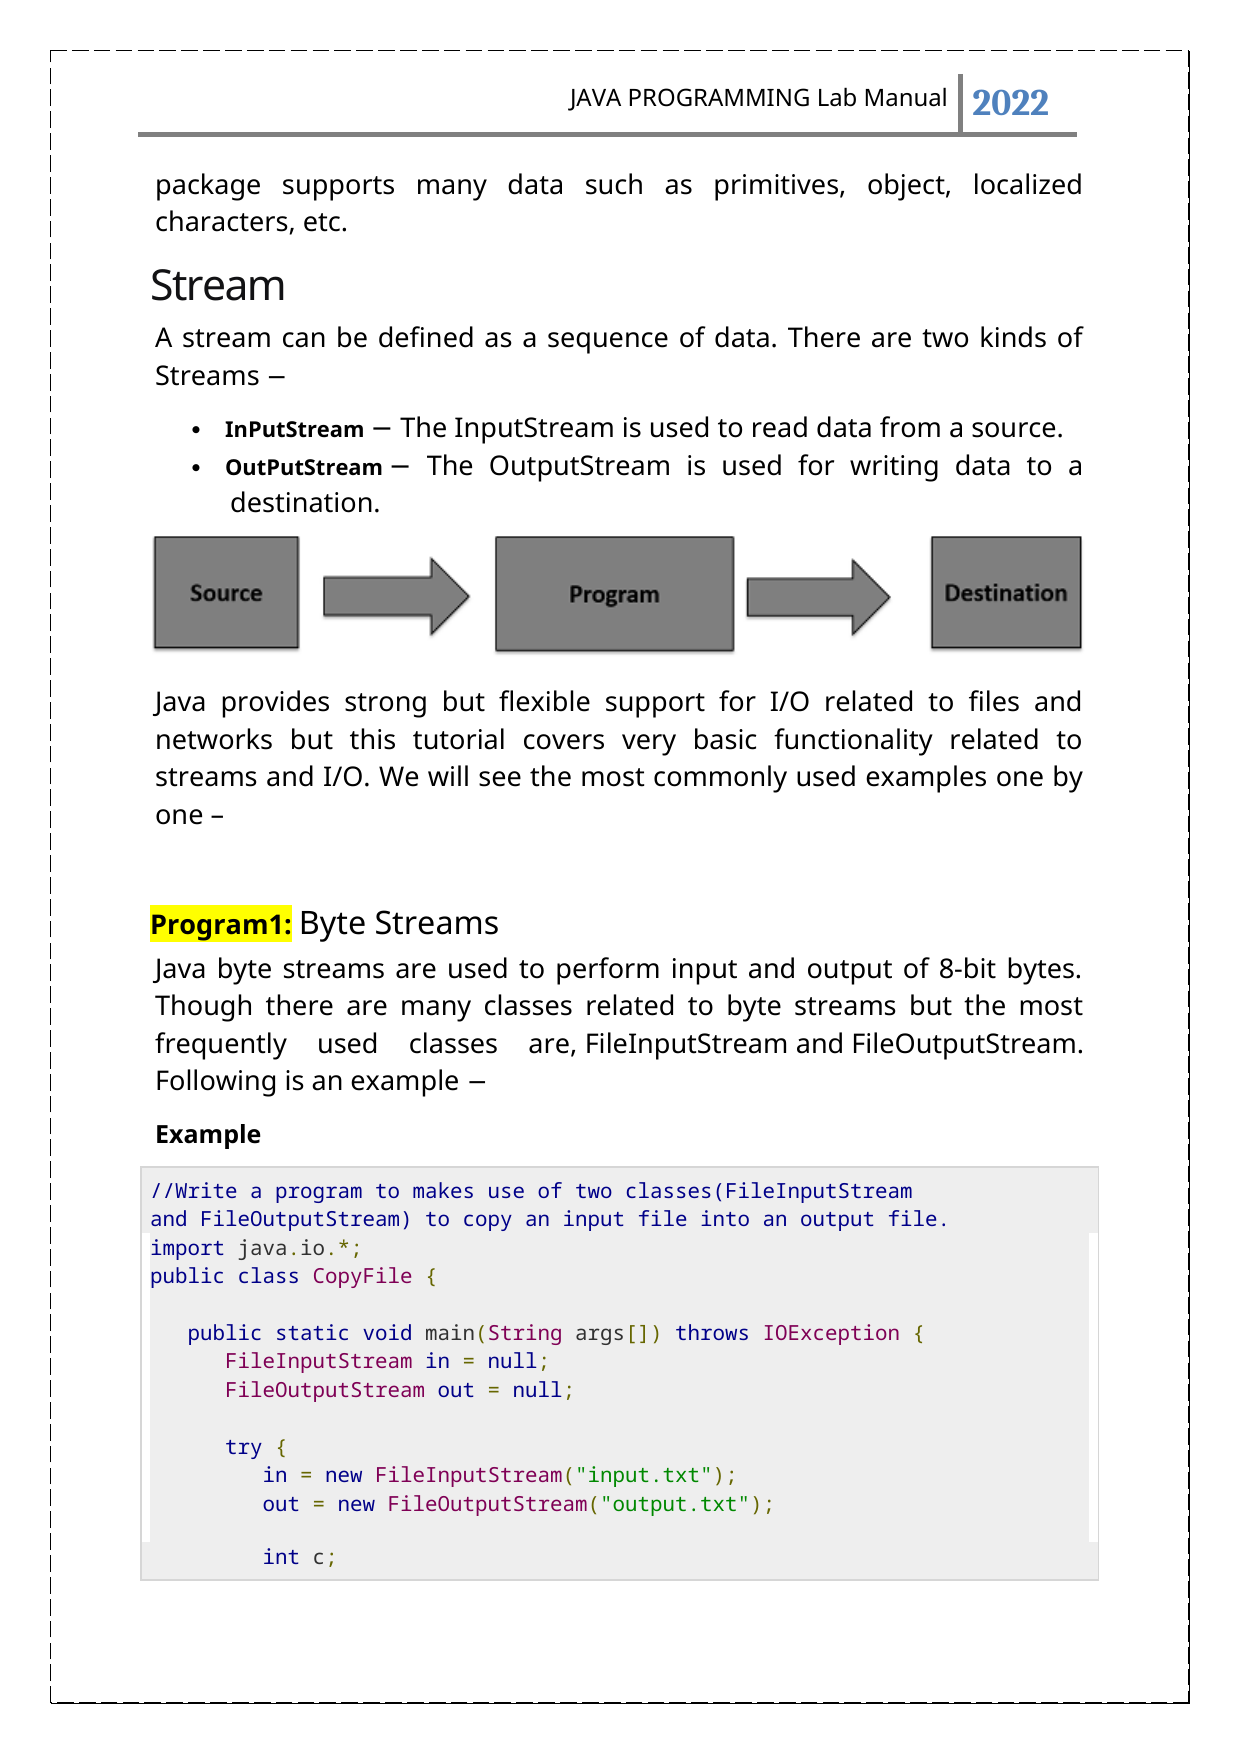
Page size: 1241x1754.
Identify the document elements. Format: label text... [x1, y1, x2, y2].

subtitle Stream [150, 254, 1084, 313]
picture [150, 535, 1088, 658]
text Java byte streams are used to perform input and output of 8-bit bytes. Though there are many classes related to byte streams but the most frequently used classes are, FileInputStream and FileOutputStream. Following is an example − [155, 949, 1084, 1099]
text //Write a program to makes use of two classes(FileInputStream and FileOutputStream) to copy an input file into an output file. [142, 1168, 1098, 1233]
text try { [150, 1432, 1089, 1460]
subtitle Program1: Byte Streams [150, 900, 1084, 944]
text in = new FileInputStream("input.txt"); [150, 1460, 1089, 1489]
text Example [155, 1114, 1084, 1151]
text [155, 164, 1084, 239]
text FileOutputStream out = null; [150, 1375, 1089, 1403]
text out = new FileOutputStream("output.txt"); [150, 1489, 1089, 1517]
list OutPutStream − The OutputStream is used for writing data to a destination. [192, 445, 1084, 520]
text A stream can be defined as a sequence of data. There are two kinds of Streams − [155, 318, 1084, 393]
text int c; [142, 1532, 1098, 1579]
text FileInputStream in = null; [150, 1347, 1089, 1375]
text public static void main(String args[]) throws IOException { [150, 1318, 1089, 1347]
list InPutStream − The InputStream is used to read data from a source. [192, 408, 1084, 445]
text public class CopyFile { [150, 1261, 1089, 1290]
text Java provides strong but flexible support for I/O related to files and networks but this tutorial covers very basic functionality related to streams and I/O. We will see the most commonly used examples one by one – [155, 682, 1084, 832]
text import java.io.*; [150, 1233, 1089, 1261]
